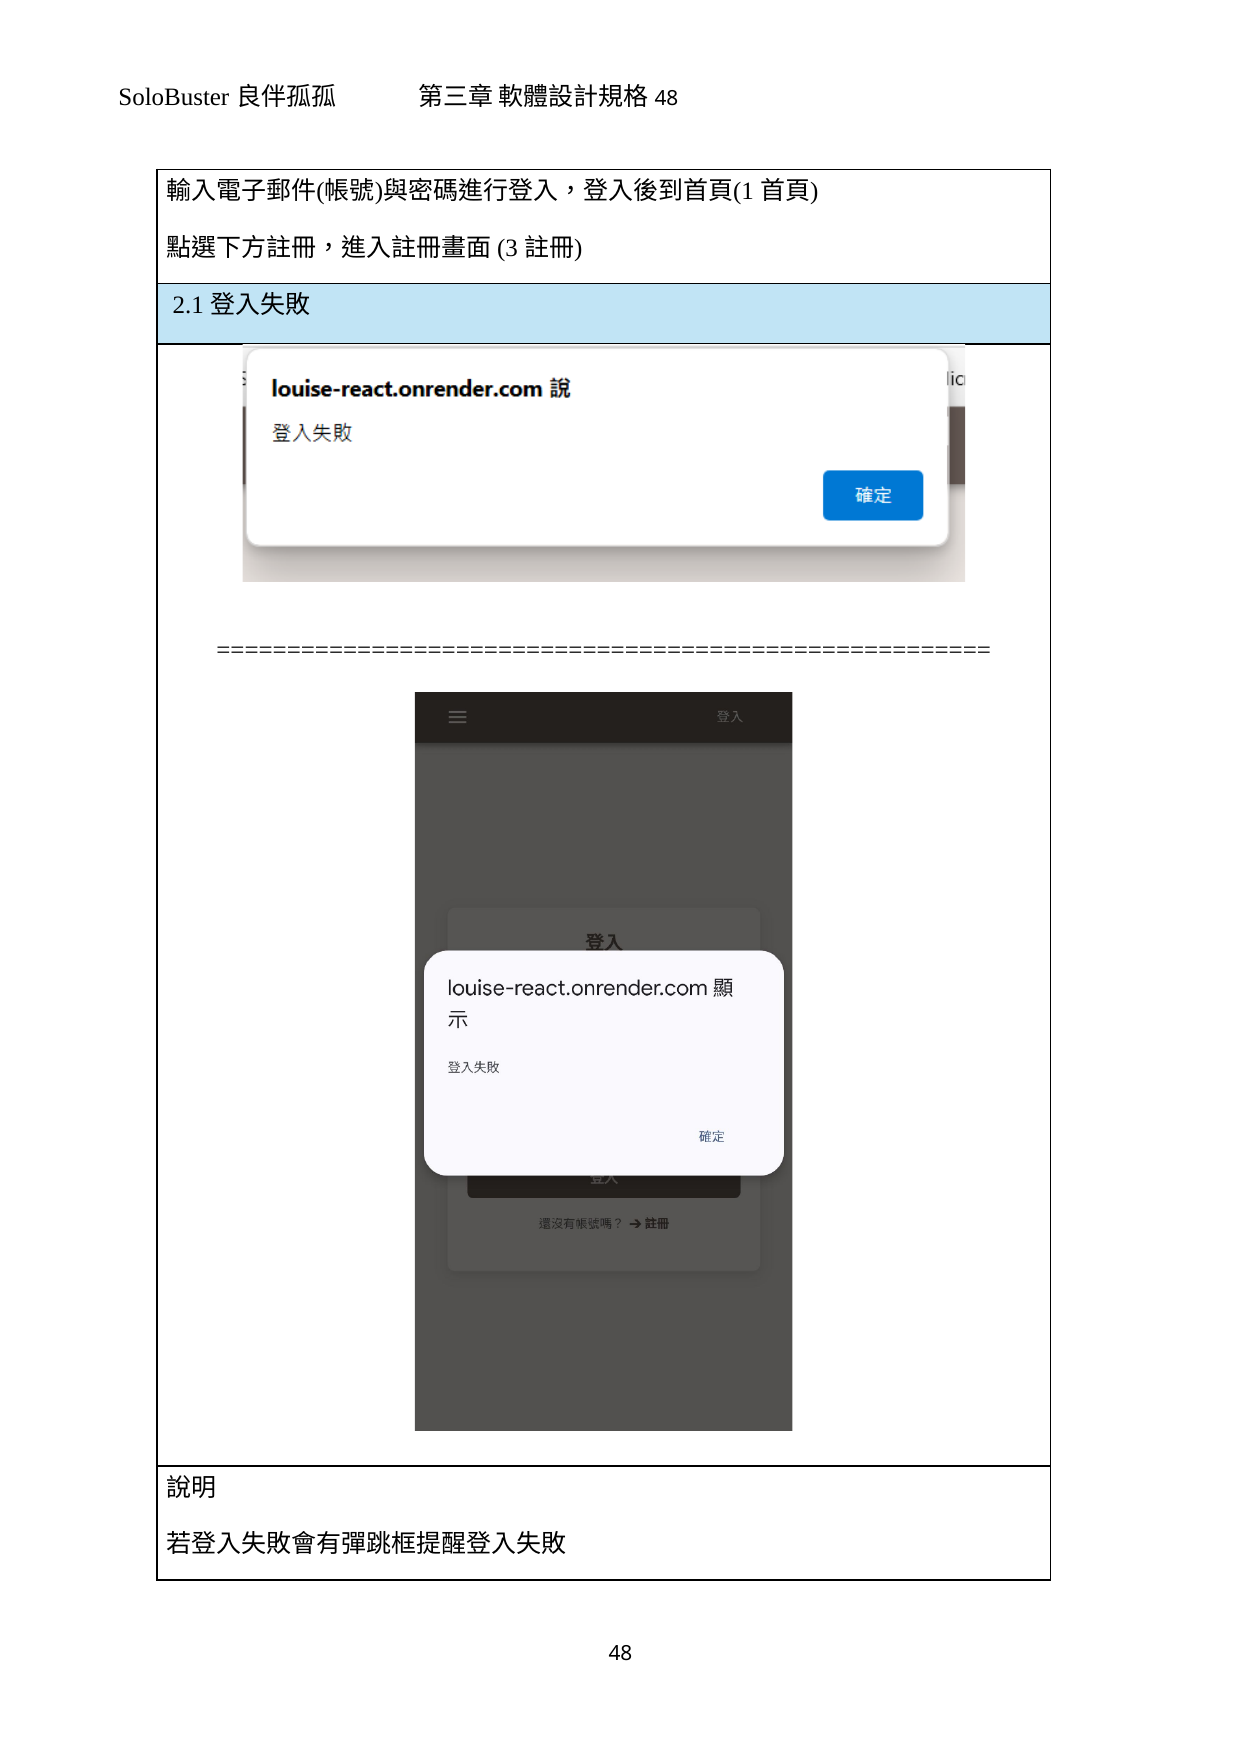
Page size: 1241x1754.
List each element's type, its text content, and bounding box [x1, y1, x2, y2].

picture [414, 692, 793, 1431]
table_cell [158, 345, 1050, 1465]
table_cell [158, 170, 1050, 283]
table_cell 說明 若登入失敗會有彈跳框提醒登入失敗 [158, 1467, 1050, 1579]
picture [242, 344, 966, 582]
table_cell 2.1 登入失敗 [158, 284, 1050, 343]
